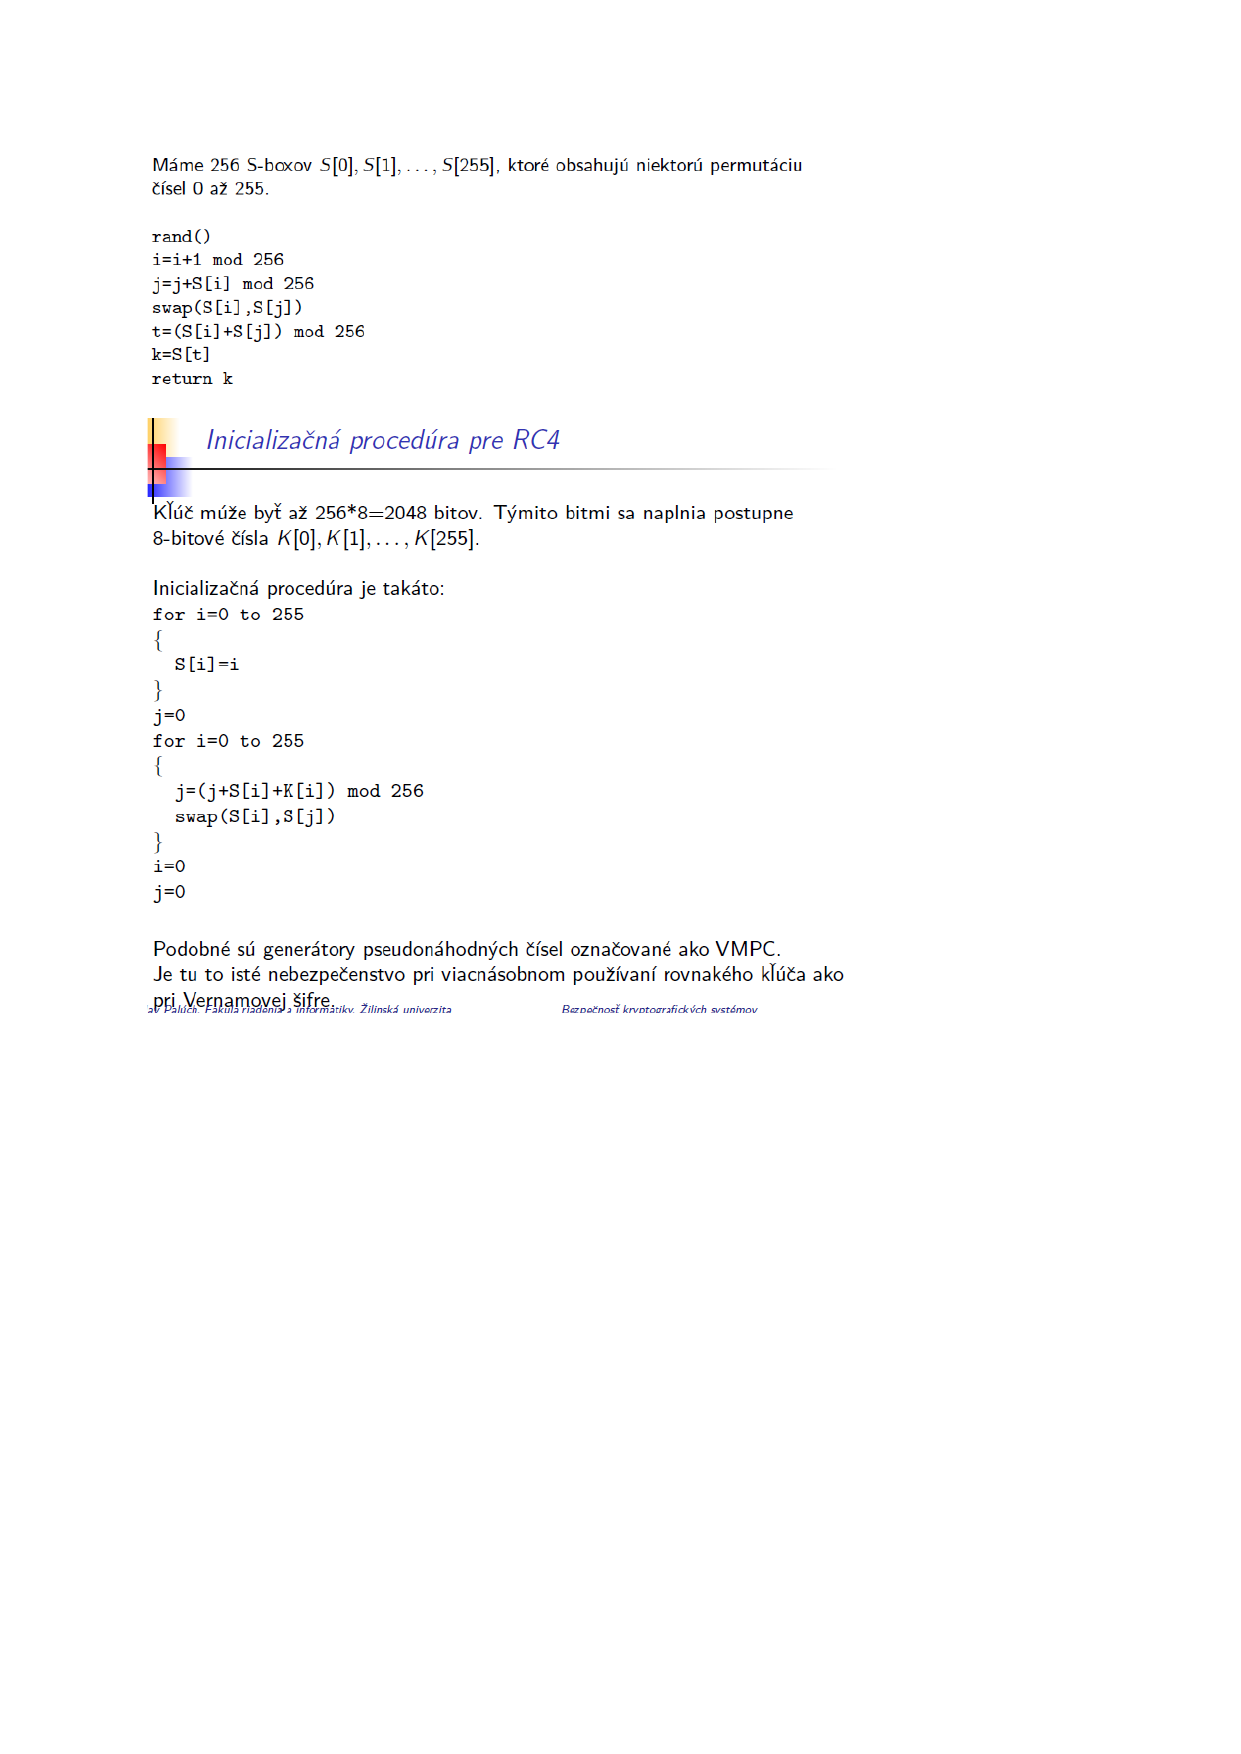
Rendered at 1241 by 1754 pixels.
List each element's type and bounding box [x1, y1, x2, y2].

picture [147, 147, 820, 394]
picture [147, 418, 858, 1013]
